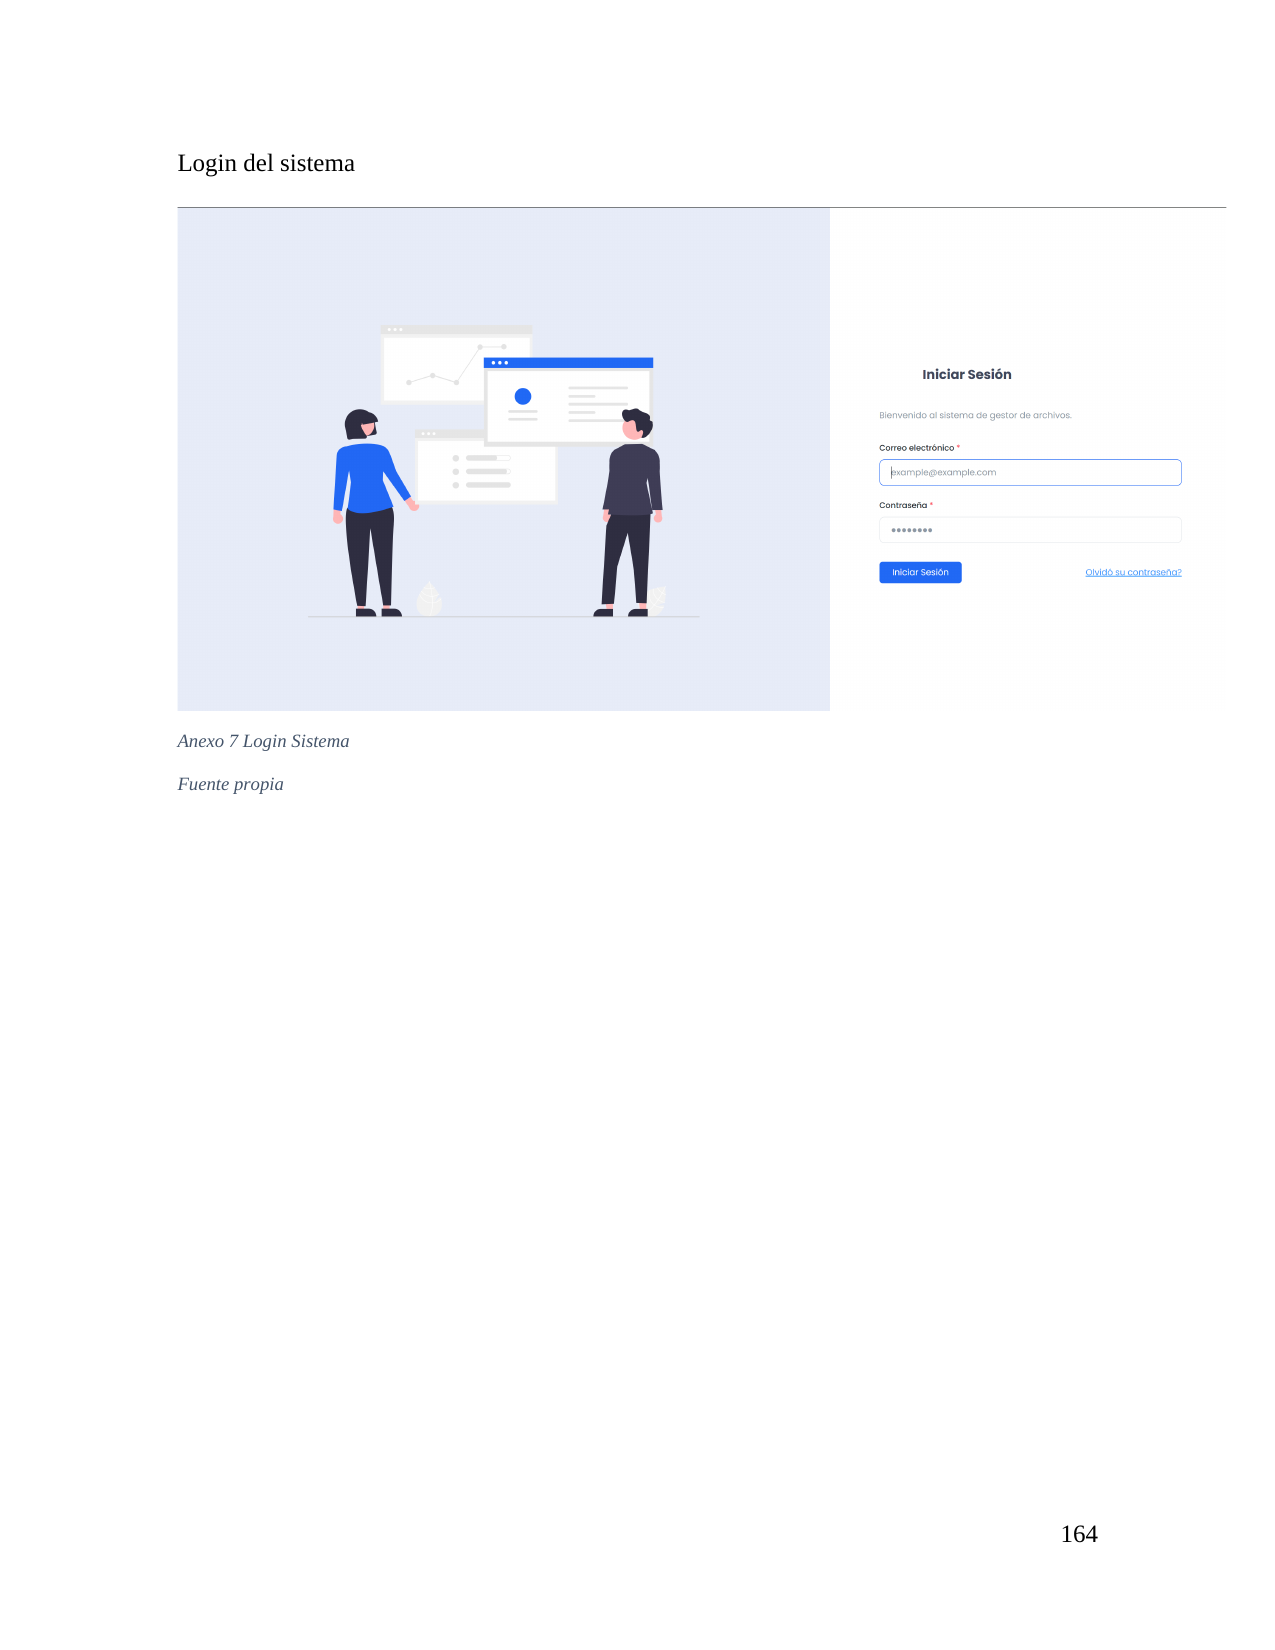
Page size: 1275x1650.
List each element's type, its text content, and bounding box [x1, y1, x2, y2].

text Anexo 7 Login Sistema [177, 730, 1098, 752]
text Fuente propia [177, 772, 1098, 794]
picture [177, 207, 1227, 711]
text Login del sistema [177, 148, 1098, 176]
